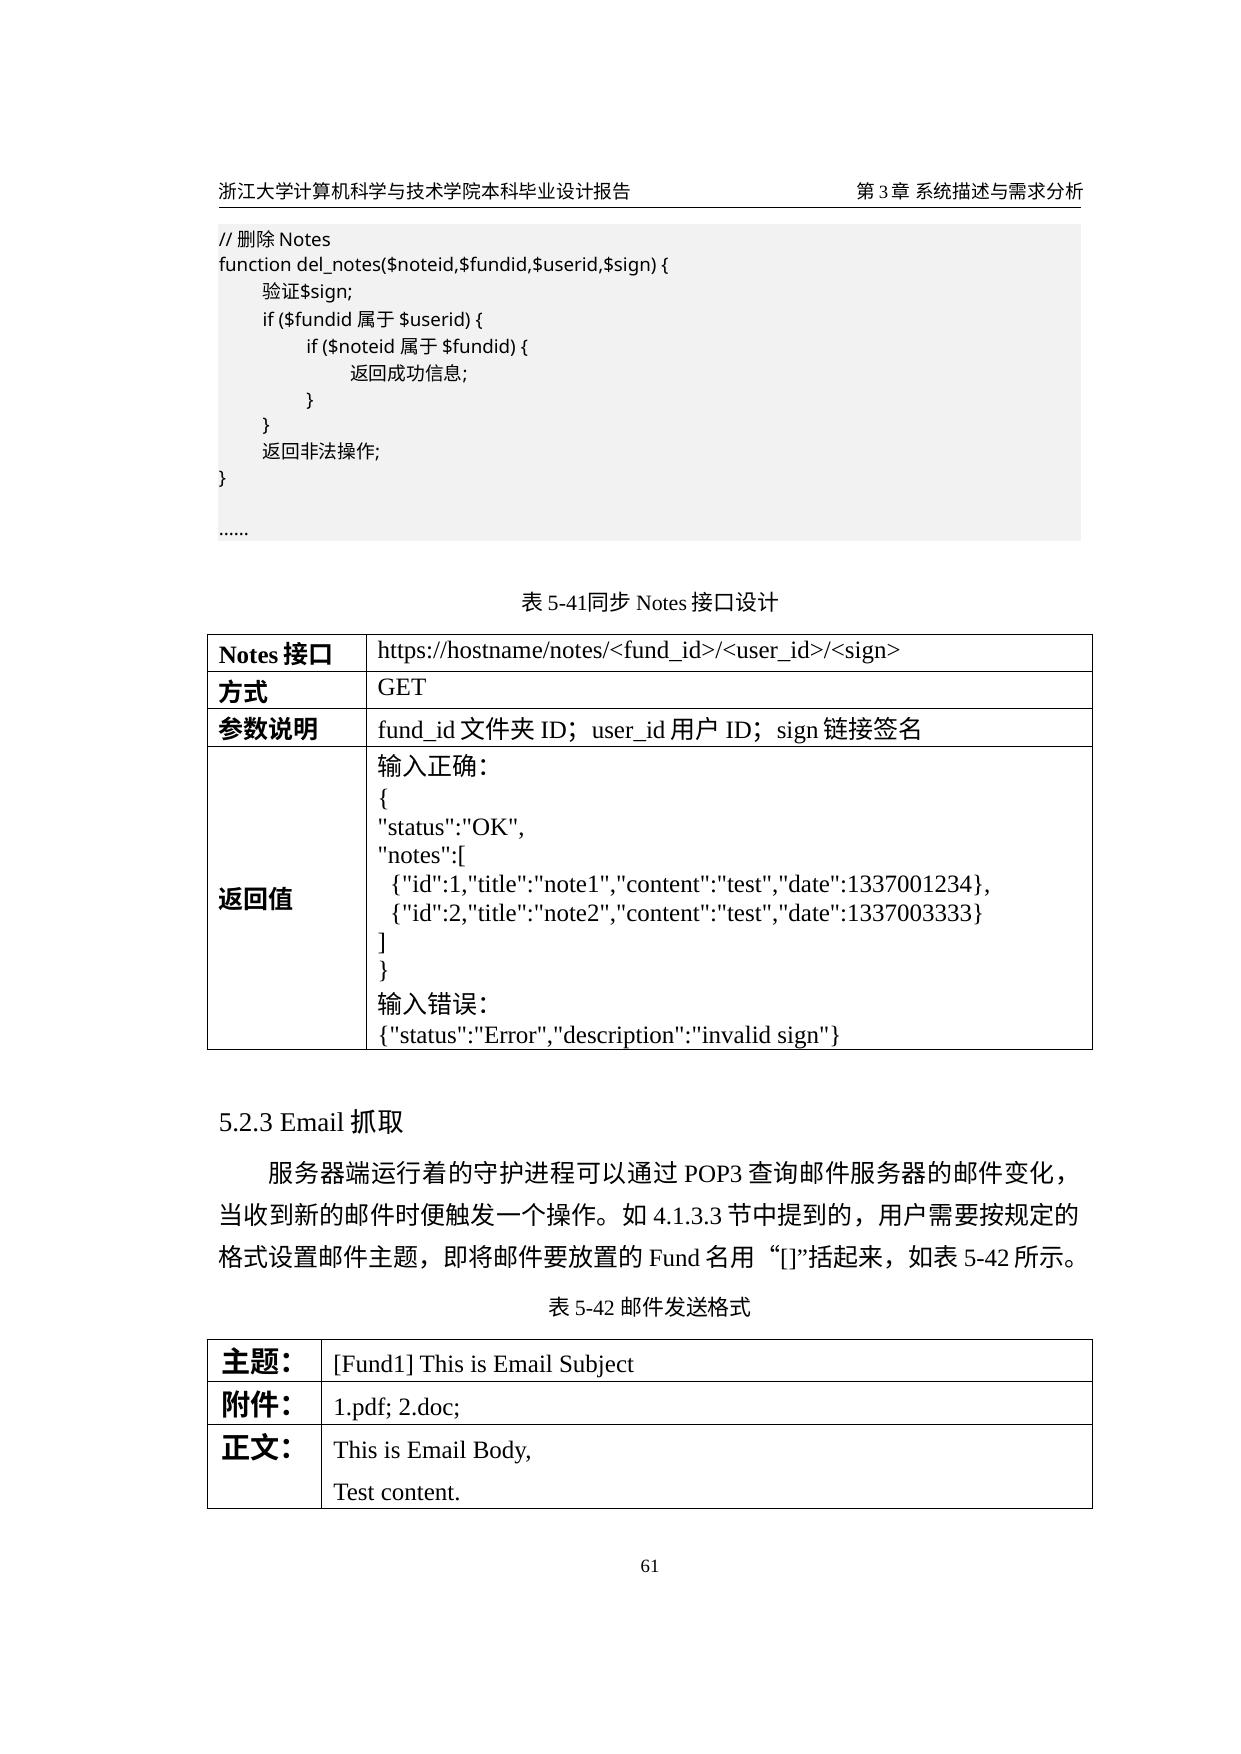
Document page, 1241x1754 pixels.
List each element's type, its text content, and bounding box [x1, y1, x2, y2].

table_cell 附件： [208, 1382, 321, 1424]
table_header [Fund1] This is Email Subject [322, 1340, 1092, 1381]
text if ($fundid 属于 $userid) { [218, 304, 1081, 332]
table_cell This is Email Body, Test content. [322, 1425, 1092, 1508]
text } [218, 464, 1081, 490]
table_cell 参数说明 [208, 709, 366, 746]
text 返回非法操作; [218, 437, 1081, 464]
table_cell GET [367, 672, 1092, 708]
text } [218, 411, 1081, 437]
text 返回成功信息; [218, 359, 1081, 386]
text } [218, 386, 1081, 411]
table_cell 返回值 [208, 747, 366, 1049]
text function del_notes($noteid,$fundid,$userid,$sign) { [218, 252, 1081, 277]
text if ($noteid 属于 $fundid) { [218, 332, 1081, 359]
text // 删除Notes [218, 224, 1081, 252]
table_cell 1.pdf; 2.doc; [322, 1382, 1092, 1424]
table_cell 正文： [208, 1425, 321, 1508]
text 验证$sign; [218, 277, 1081, 304]
text Email抓取 [218, 1104, 1081, 1137]
table_header https://hostname/notes/<fund_id>/<user_id>/<sign> [367, 635, 1092, 671]
table_header 主题： [208, 1340, 321, 1381]
text ...... [218, 515, 1081, 541]
table_cell 方式 [208, 672, 366, 708]
table_header Notes接口 [208, 635, 366, 671]
table_cell 输入正确： { "status":"OK", "notes":[ {"id":1,"title":"note1","content":"test","date":1337001234}, {"id":2,"title":"note2","content":"test","date":1337003333} ] } 输入错误： {"status":"Error","description":"invalid sign"} [367, 747, 1092, 1049]
table_cell fund_id文件夹ID；user_id用户ID；sign链接签名 [367, 709, 1092, 746]
